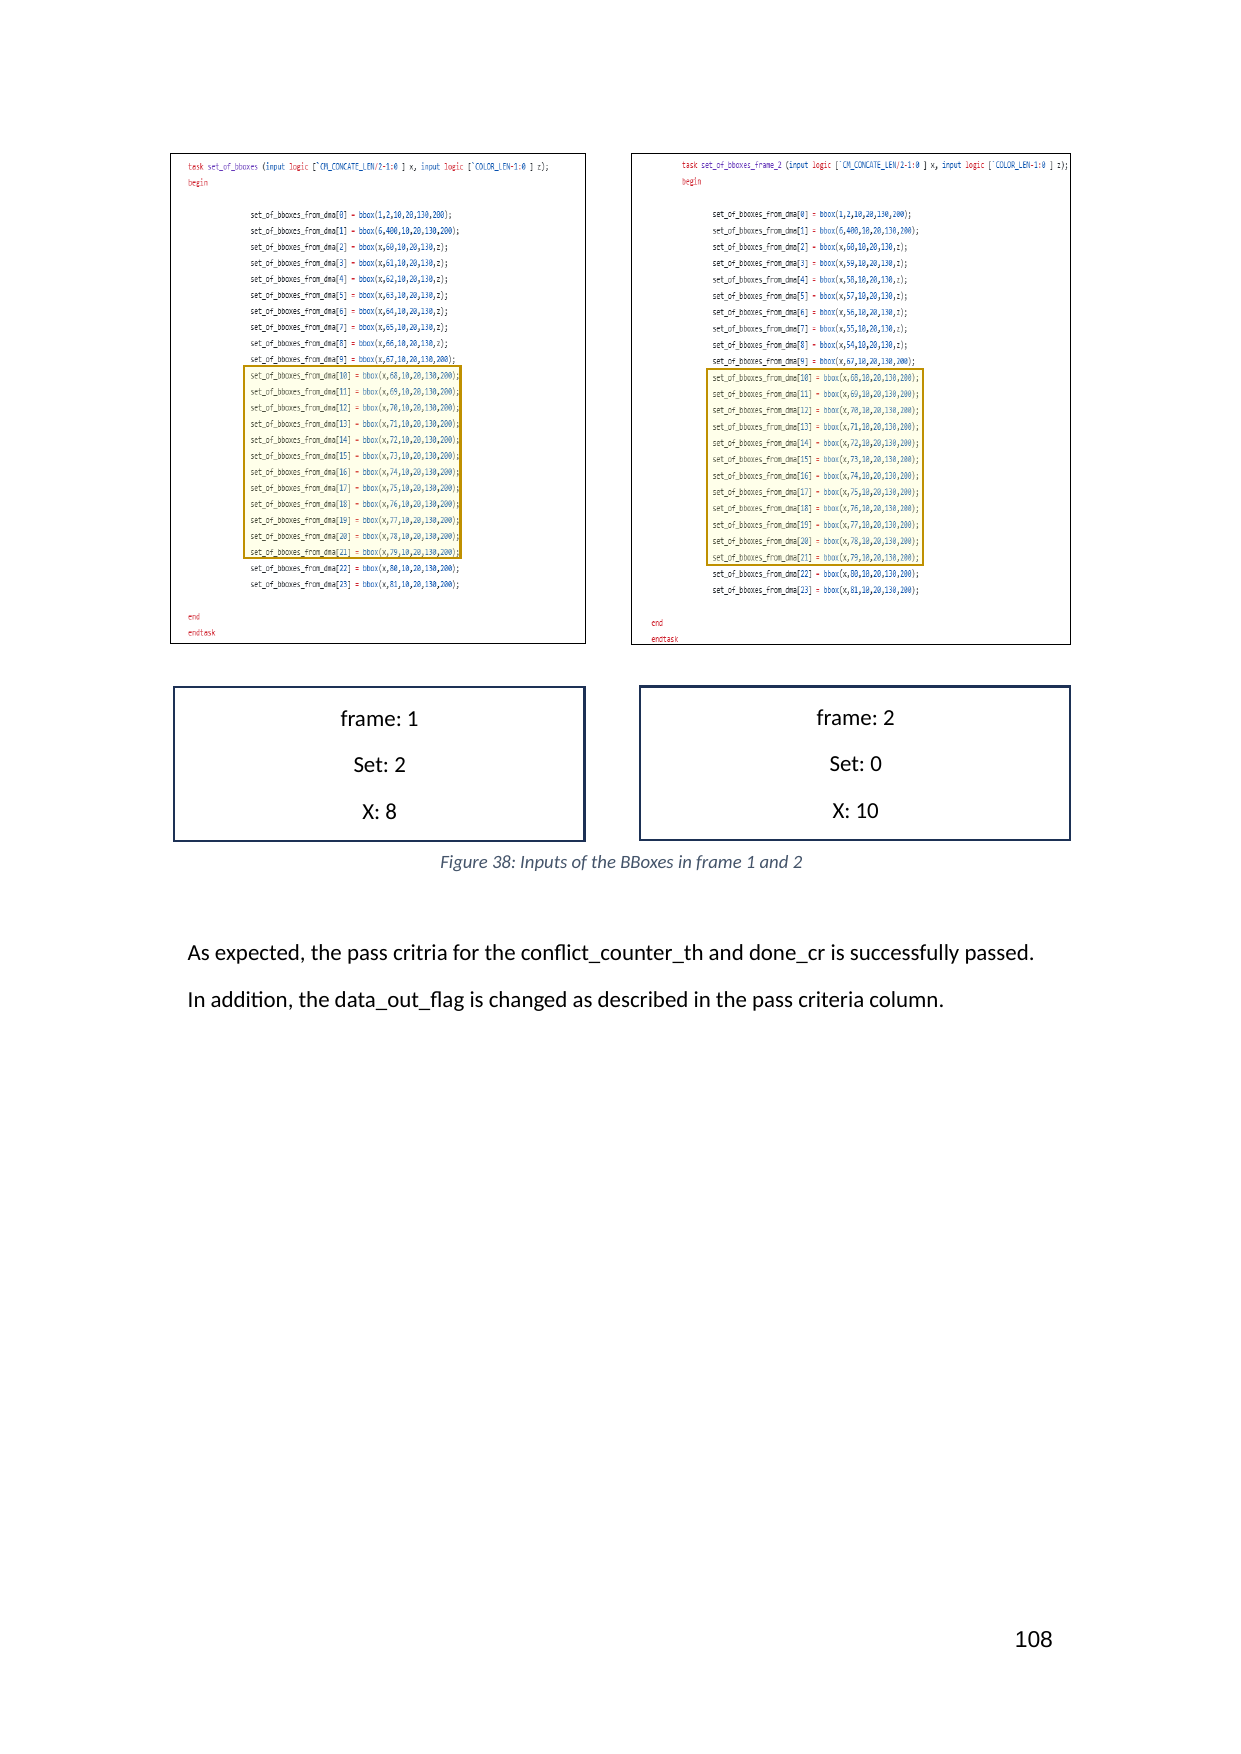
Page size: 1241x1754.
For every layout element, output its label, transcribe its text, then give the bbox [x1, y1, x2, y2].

text As expected, the pass critria for the conflict_counter_th and done_cr is successfully passed. [187, 938, 1053, 966]
picture [171, 154, 585, 643]
text In addition, the data_out_flag is changed as described in the pass criteria column. [187, 985, 1053, 1013]
picture [632, 154, 1070, 644]
table_cell apb_control [245, 367, 459, 557]
table_cell apb_control [708, 370, 922, 564]
